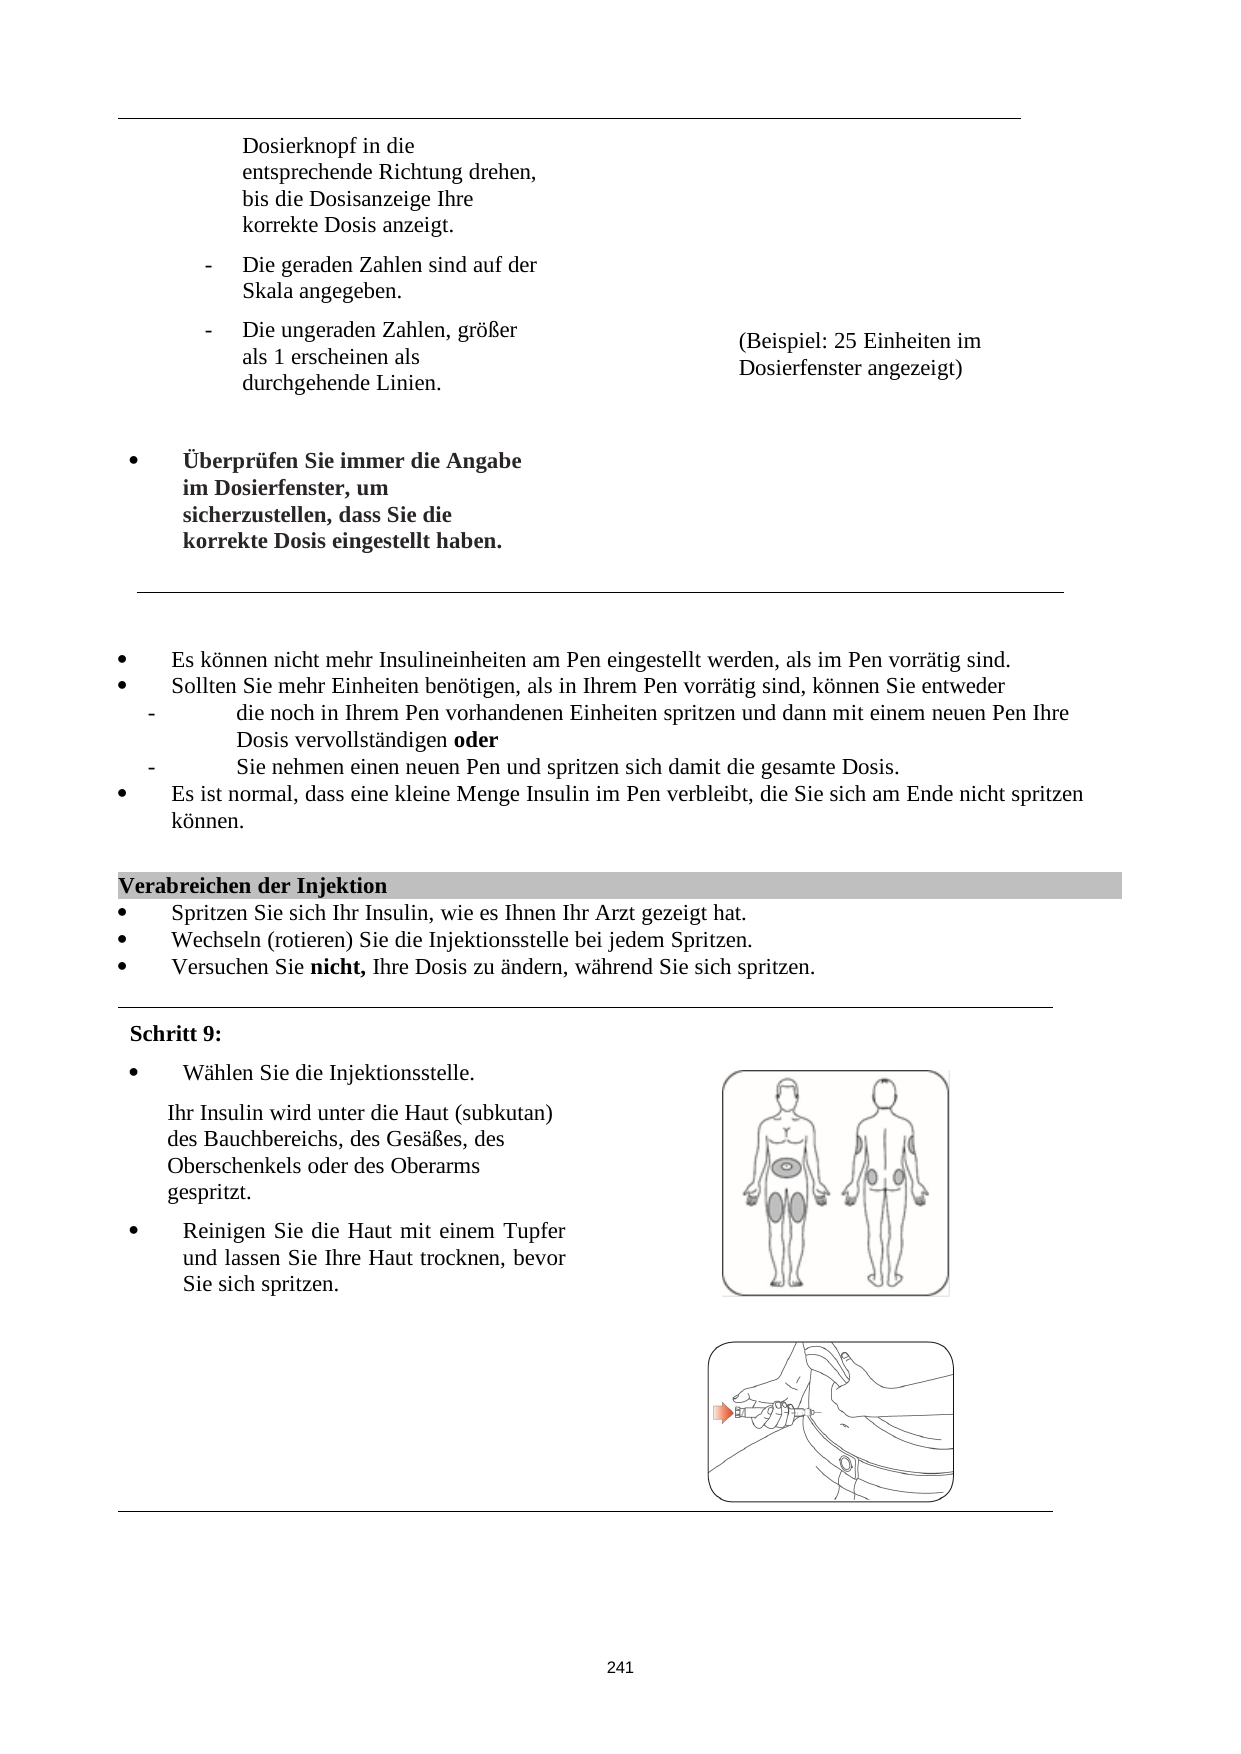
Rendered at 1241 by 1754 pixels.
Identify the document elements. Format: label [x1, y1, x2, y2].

picture [694, 1336, 966, 1511]
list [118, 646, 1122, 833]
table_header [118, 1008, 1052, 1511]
picture [722, 1070, 951, 1298]
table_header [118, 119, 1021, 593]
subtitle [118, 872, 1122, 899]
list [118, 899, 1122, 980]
